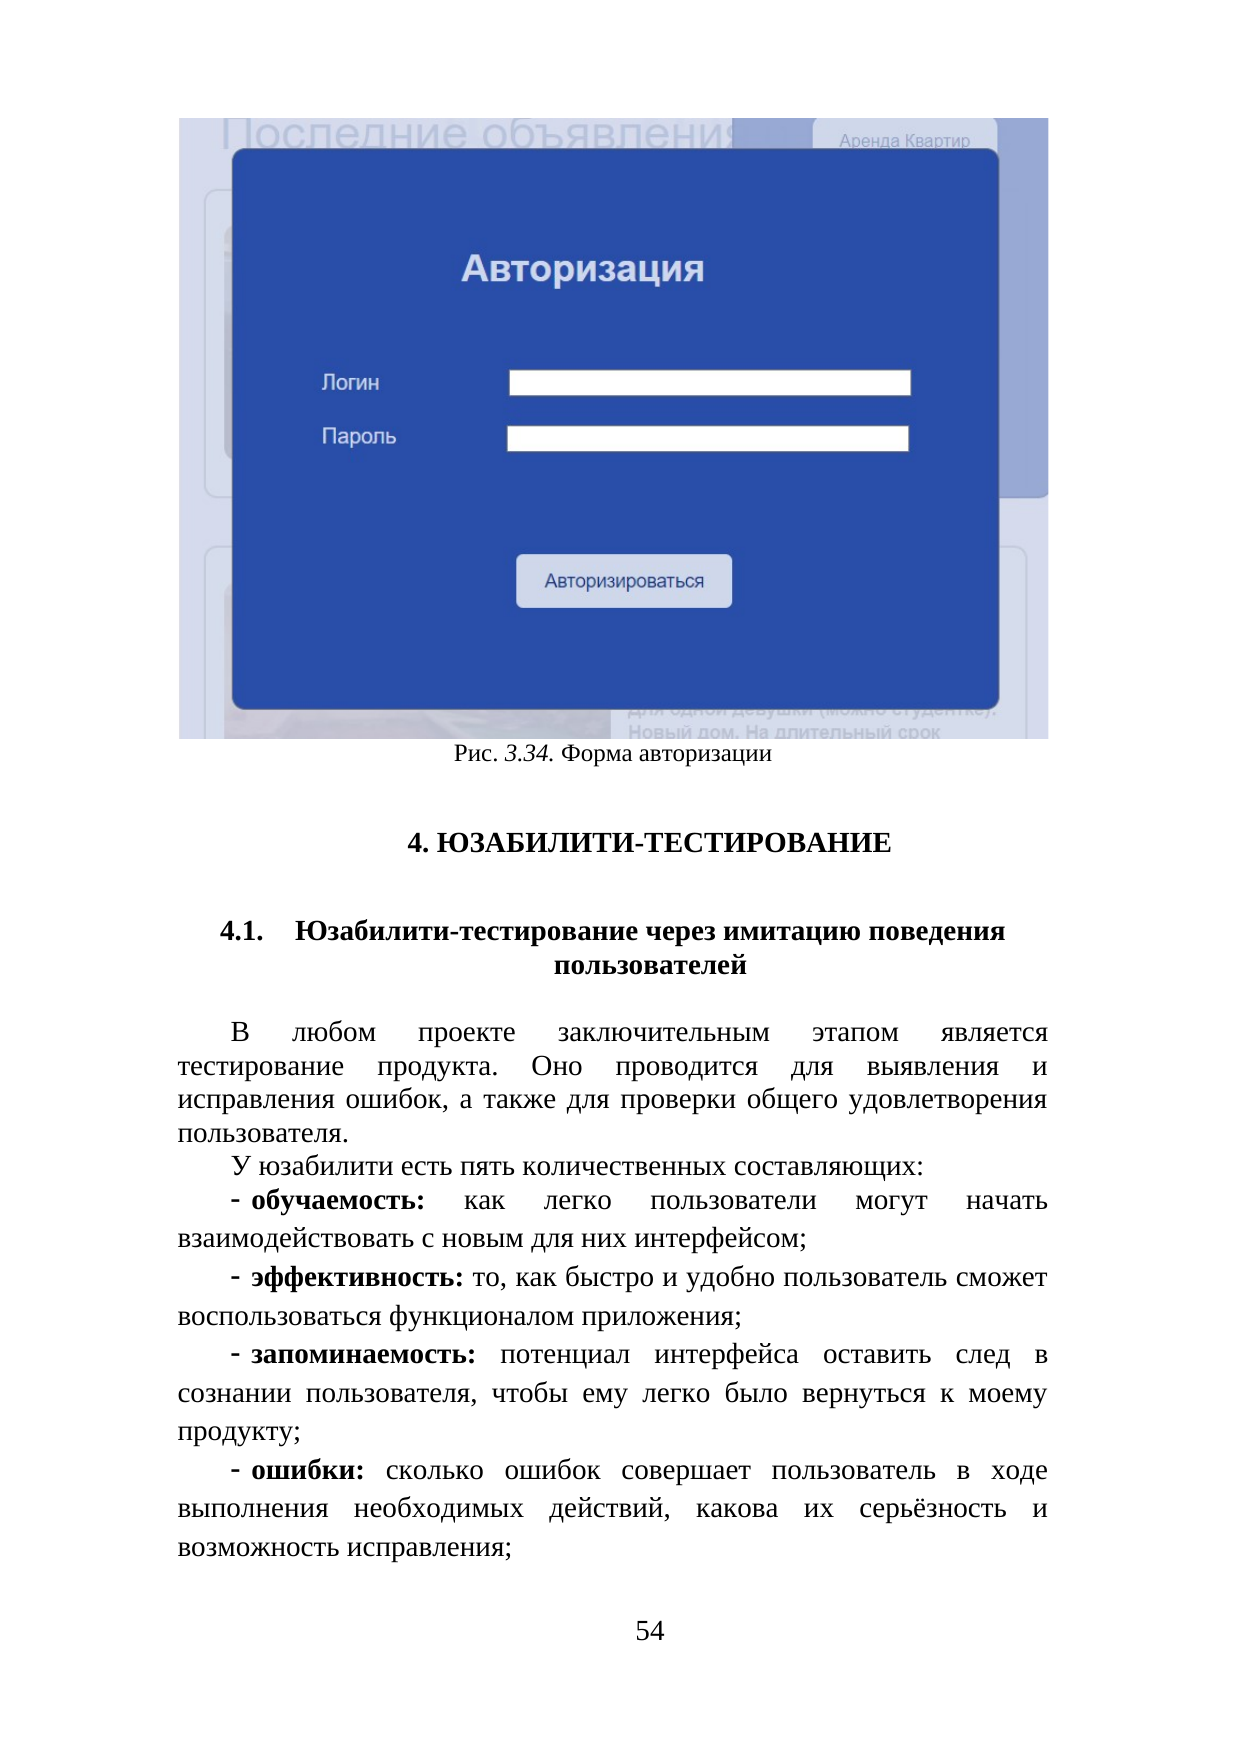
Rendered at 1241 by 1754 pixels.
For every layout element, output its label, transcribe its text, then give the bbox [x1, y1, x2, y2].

list эффективность: то, как быстро и удобно пользователь сможет воспользоваться функционалом приложения; [177, 1259, 1048, 1331]
list обучаемость: как легко пользователи могут начать взаимодействовать с новым для них интерфейсом; [177, 1182, 1048, 1254]
subtitle Юзабилити-тестирование через имитацию поведения пользователей [177, 913, 1048, 981]
text В любом проекте заключительным этапом является тестирование продукта. Оно проводится для выявления и исправления ошибок, а также для проверки общего удовлетворения пользователя. [177, 1014, 1048, 1148]
picture [177, 118, 1049, 739]
list запоминаемость: потенциал интерфейса оставить след в сознании пользователя, чтобы ему легко было вернуться к моему продукту; [177, 1336, 1048, 1447]
list ошибки: сколько ошибок совершает пользователь в ходе выполнения необходимых действий, какова их серьёзность и возможность исправления; [177, 1452, 1048, 1563]
text У юзабилити есть пять количественных составляющих: [177, 1148, 1048, 1182]
text Рис. 3.34. Форма авторизации [177, 739, 1048, 767]
subtitle ЮЗАБИЛИТИ-ТЕСТИРОВАНИЕ [177, 826, 1048, 859]
